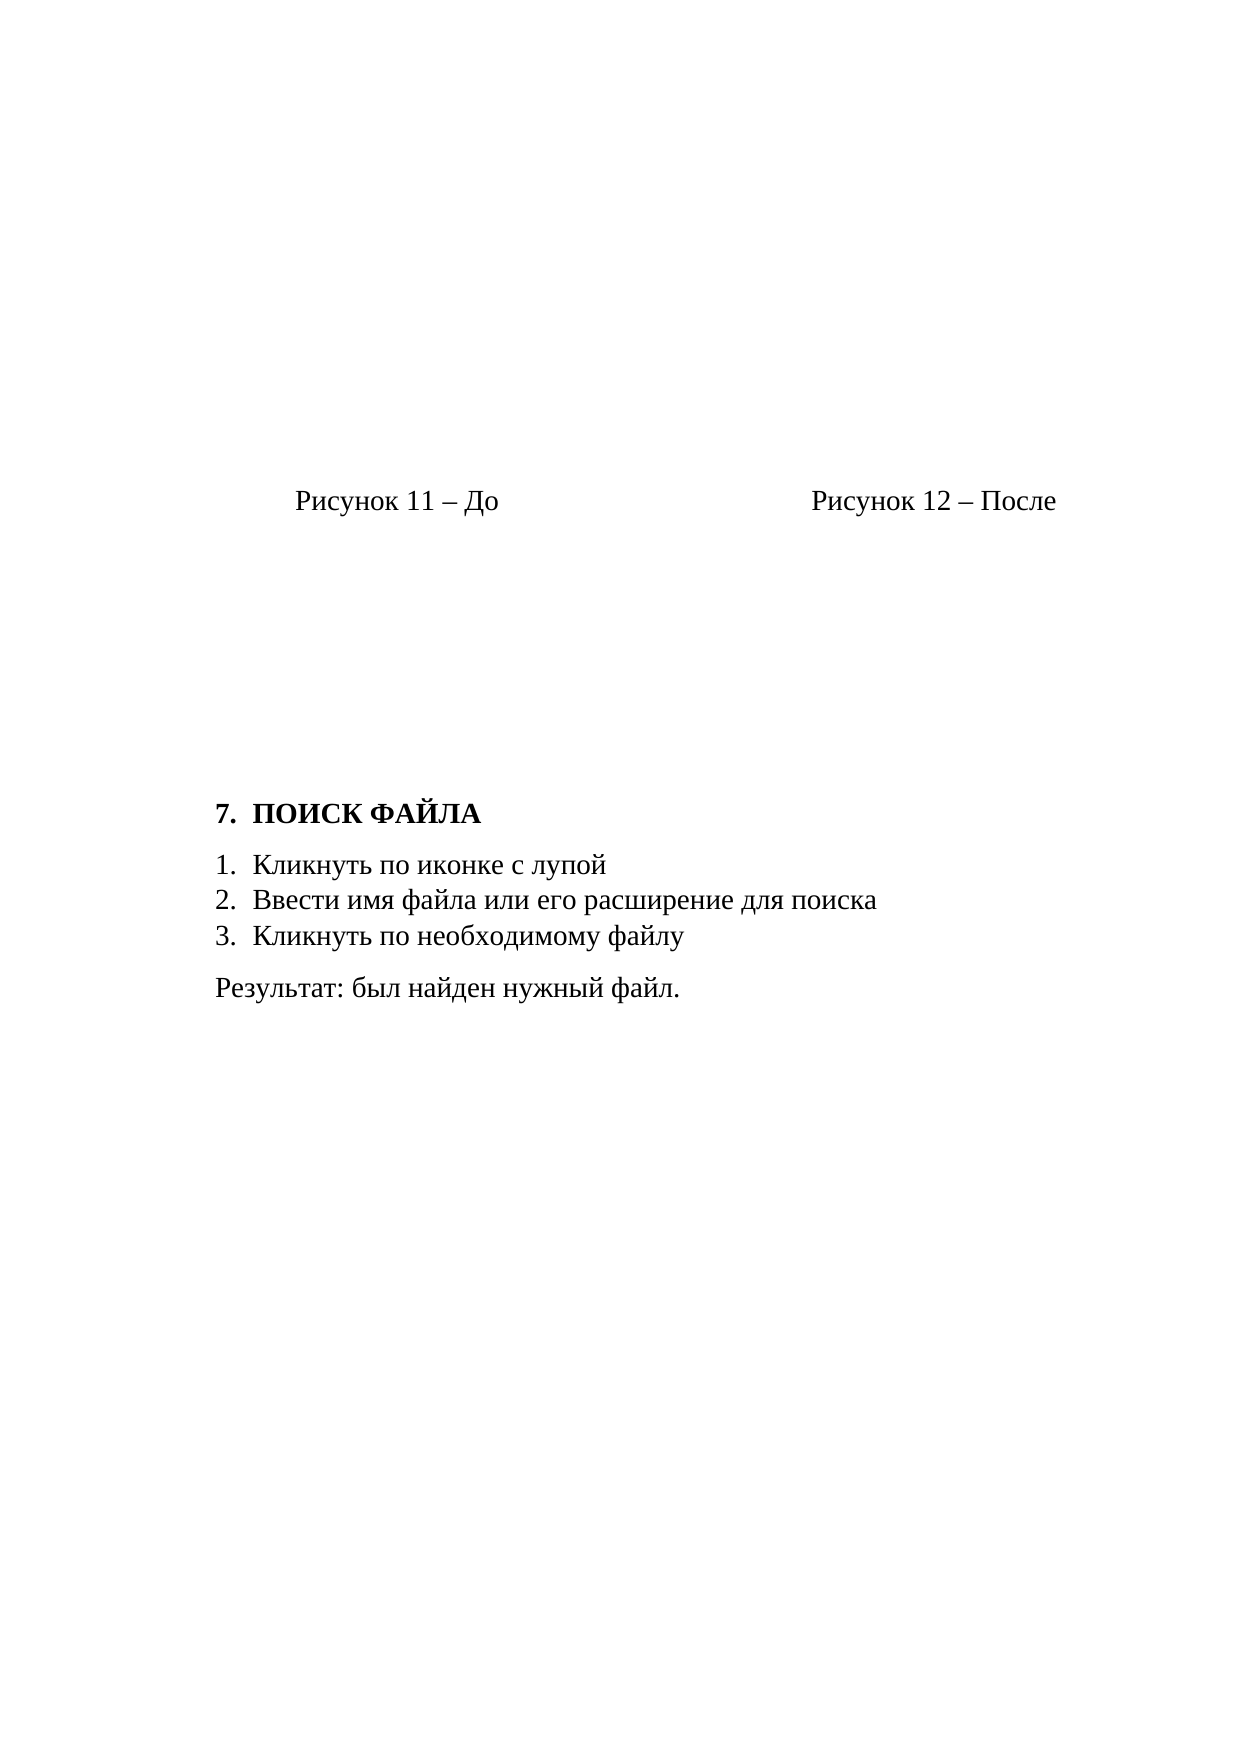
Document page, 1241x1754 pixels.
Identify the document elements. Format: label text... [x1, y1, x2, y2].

list Кликнуть по иконке с лупой [215, 847, 1152, 880]
list Кликнуть по необходимому файлу [215, 918, 1152, 951]
text Результат: был найден нужный файл. [215, 970, 1152, 1004]
text Рисунок 11 – До Рисунок 12 – После [215, 483, 1152, 517]
list Ввести имя файла или его расширение для поиска [215, 882, 1152, 916]
list ПОИСК ФАЙЛА [215, 797, 1152, 830]
